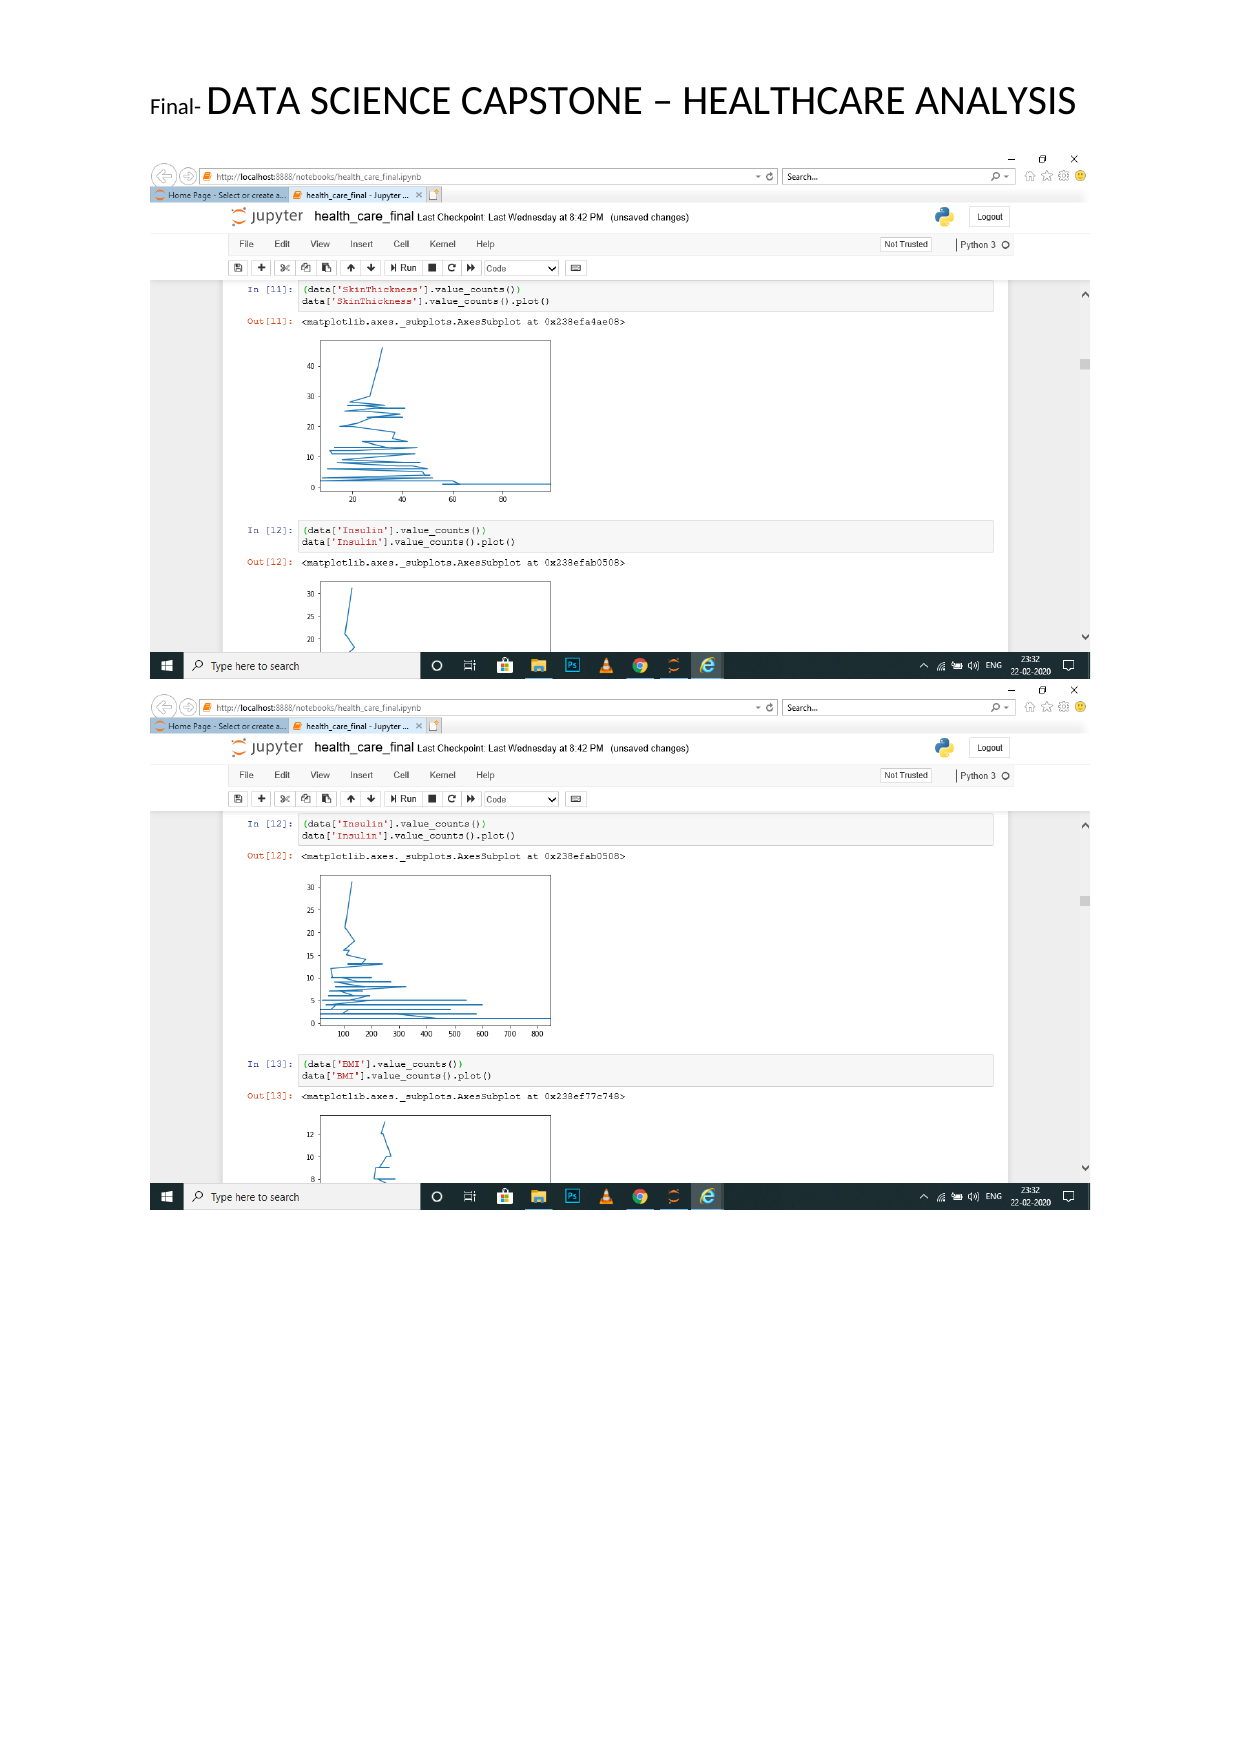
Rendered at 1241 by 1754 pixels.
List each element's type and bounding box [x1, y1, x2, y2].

picture [150, 150, 1091, 679]
picture [150, 680, 1091, 1210]
